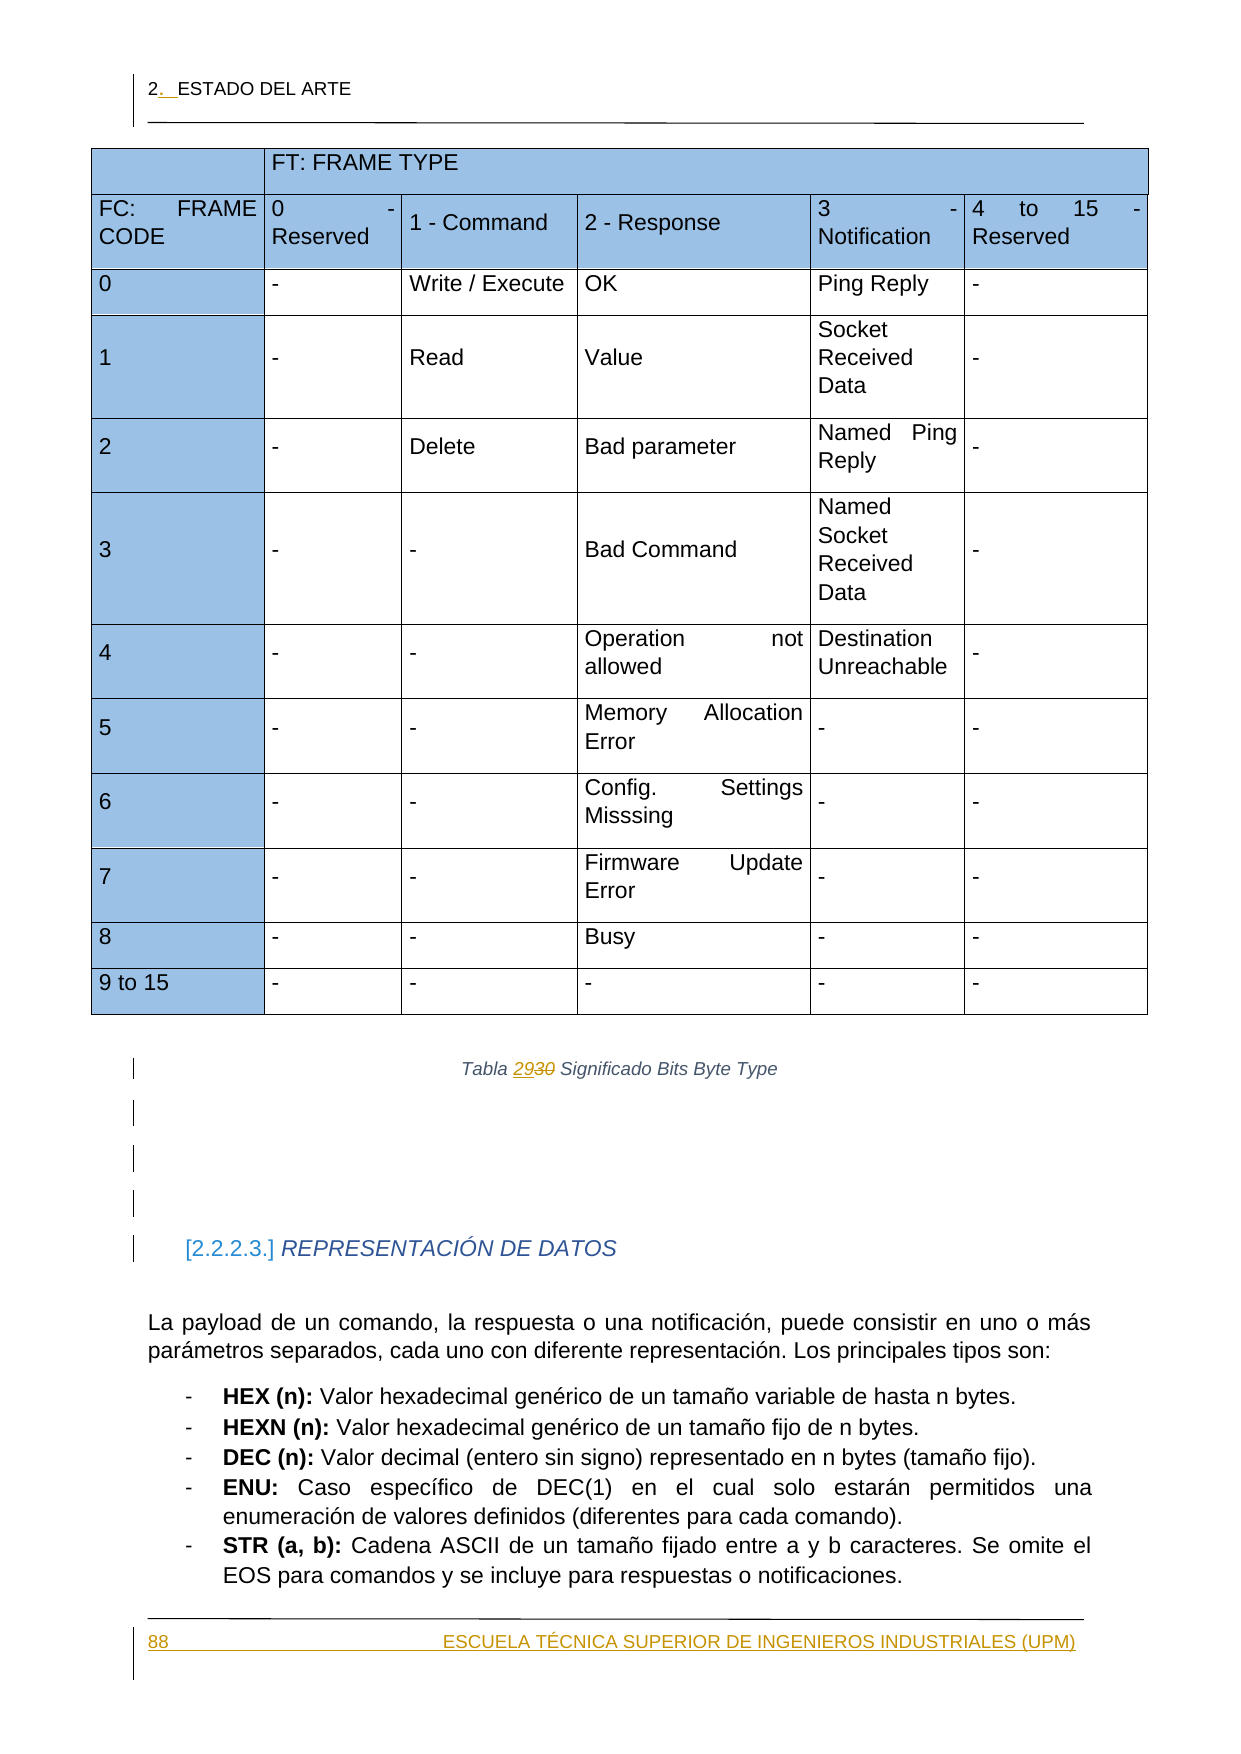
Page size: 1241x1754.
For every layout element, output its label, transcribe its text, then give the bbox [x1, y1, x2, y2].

table_cell 6 [92, 774, 264, 847]
table_cell 3 - Notification [811, 195, 964, 268]
table_cell - [402, 849, 577, 922]
table_cell - [265, 923, 401, 968]
table_cell 0 -Reserved [265, 195, 401, 268]
table_cell 7 [92, 849, 264, 922]
table_cell - [402, 625, 577, 698]
table_cell - [402, 699, 577, 773]
table_cell - [265, 270, 401, 314]
table_cell - [811, 969, 964, 1014]
table_cell - [578, 969, 810, 1014]
table_cell Named Ping Reply [811, 419, 964, 492]
table_cell - [965, 493, 1147, 624]
table_cell - [811, 699, 964, 773]
table_cell 2 - Response [578, 195, 810, 268]
table_cell - [965, 270, 1147, 314]
table_cell Operation not allowed [578, 625, 810, 698]
table_cell 0 [92, 270, 264, 314]
table_cell - [965, 419, 1147, 492]
table_cell - [811, 849, 964, 922]
list HEX (n): Valor hexadecimal genérico de un tamaño variable de hasta n bytes. [185, 1382, 1092, 1411]
table_cell - [265, 625, 401, 698]
table_cell Write / Execute [402, 270, 577, 314]
table_cell - [402, 969, 577, 1014]
table_cell 3 [92, 493, 264, 624]
table_cell - [402, 774, 577, 847]
table_cell Bad Command [578, 493, 810, 624]
table_header FT: FRAME TYPE [265, 149, 1148, 194]
table_cell - [265, 774, 401, 847]
table_cell - [265, 849, 401, 922]
table_cell - [965, 923, 1147, 968]
table_cell - [965, 625, 1147, 698]
table_cell - [811, 923, 964, 968]
table_cell Ping Reply [811, 270, 964, 314]
table_cell - [402, 493, 577, 624]
table_cell 8 [92, 923, 264, 968]
table_cell 9 to 15 [92, 969, 264, 1014]
table_cell - [265, 699, 401, 773]
list HEXN (n): Valor hexadecimal genérico de un tamaño fijo de n bytes. [185, 1413, 1092, 1441]
text La payload de un comando, la respuesta o una notificación, puede consistir en uno o más parámetros separados, cada uno con diferente representación. Los principales tipos son: [148, 1309, 1092, 1364]
table_cell Busy [578, 923, 810, 968]
table_cell Named Socket Received Data [811, 493, 964, 624]
table_cell - [965, 316, 1147, 418]
table_cell - [965, 969, 1147, 1014]
table_cell - [265, 493, 401, 624]
table_cell 4 [92, 625, 264, 698]
table_cell 5 [92, 699, 264, 773]
table_cell OK [578, 270, 810, 314]
table_header [92, 149, 264, 194]
table_cell - [402, 923, 577, 968]
table_cell 2 [92, 419, 264, 492]
table_cell 1 [92, 316, 264, 418]
table_cell Destination Unreachable [811, 625, 964, 698]
table_cell - [811, 774, 964, 847]
list ENU: Caso específico de DEC(1) en el cual solo estarán permitidos una enumeración de valores definidos (diferentes para cada comando). [185, 1473, 1092, 1529]
list DEC (n): Valor decimal (entero sin signo) representado en n bytes (tamaño fijo). [185, 1443, 1092, 1471]
table_cell 4 to 15 - Reserved [965, 195, 1147, 268]
table_cell - [965, 699, 1147, 773]
table_cell - [265, 969, 401, 1014]
table_cell - [265, 419, 401, 492]
text Tabla Significado Bits Byte Type [148, 1058, 1092, 1079]
table_cell Config. Settings Misssing [578, 774, 810, 847]
list STR (a, b): Cadena ASCII de un tamaño fijado entre a y b caracteres. Se omite el EOS para comandos y se incluye para respuestas o notificaciones. [185, 1532, 1092, 1588]
table_cell 1 - Command [402, 195, 577, 268]
subtitle REPRESENTACIÓN DE DATOS [185, 1235, 1092, 1262]
table_cell Memory Allocation Error [578, 699, 810, 773]
table_cell Socket Received Data [811, 316, 964, 418]
table_cell Firmware Update Error [578, 849, 810, 922]
table_cell Delete [402, 419, 577, 492]
table_cell - [965, 849, 1147, 922]
table_cell FC: FRAME CODE [92, 195, 264, 268]
table_cell Bad parameter [578, 419, 810, 492]
table_cell Read [402, 316, 577, 418]
table_cell Value [578, 316, 810, 418]
table_cell - [965, 774, 1147, 847]
table_cell - [265, 316, 401, 418]
